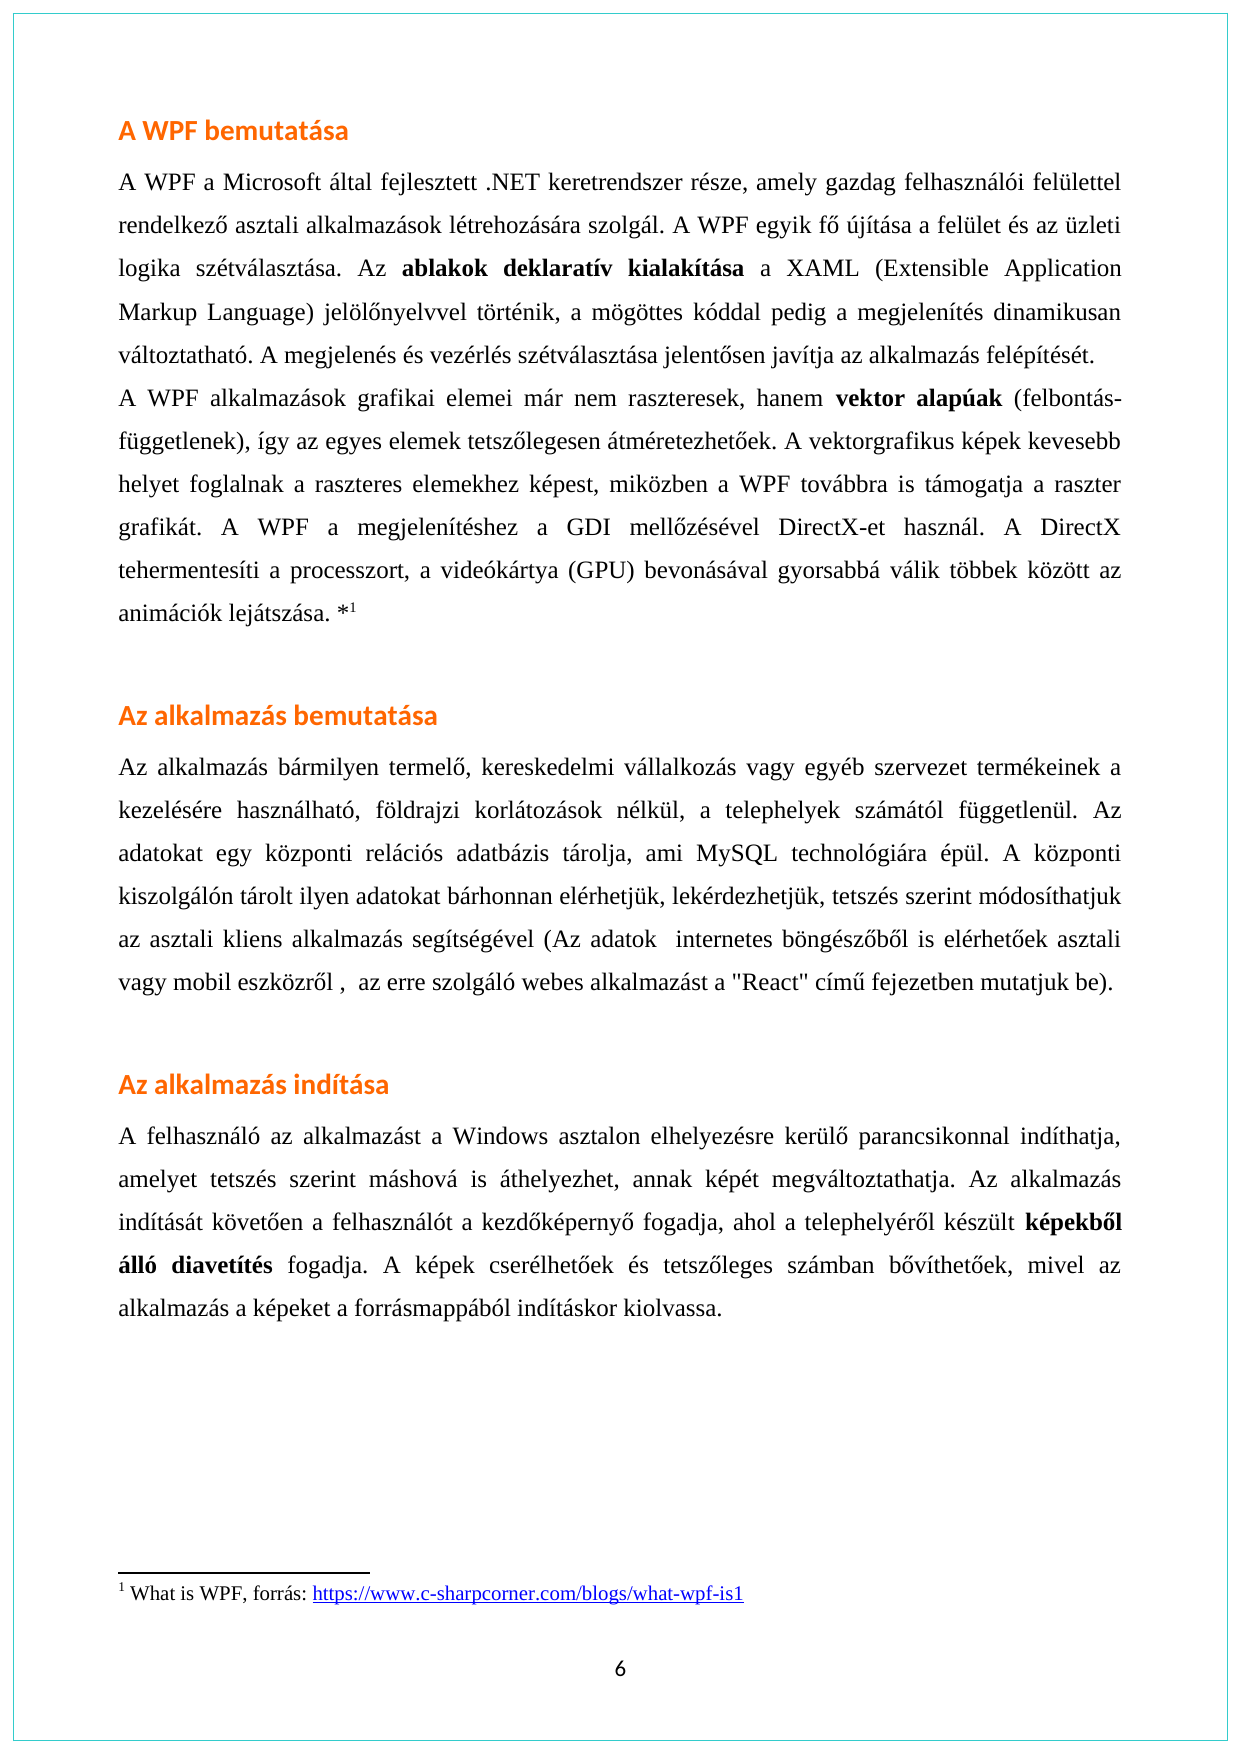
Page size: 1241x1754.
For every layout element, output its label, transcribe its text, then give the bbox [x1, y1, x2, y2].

text Az alkalmazás bármilyen termelő, kereskedelmi vállalkozás vagy egyéb szervezet termékeinek a kezelésére használható, földrajzi korlátozások nélkül, a telephelyek számától függetlenül. Az adatokat egy központi relációs adatbázis tárolja, ami MySQL technológiára épül. A központi kiszolgálón tárolt ilyen adatokat bárhonnan elérhetjük, lekérdezhetjük, tetszés szerint módosíthatjuk az asztali kliens alkalmazás segítségével (Az adatok internetes böngészőből is elérhetőek asztali vagy mobil eszközről , az erre szolgáló webes alkalmazást a "React" című fejezetben mutatjuk be). [118, 752, 1122, 996]
text A felhasználó az alkalmazást a Windows asztalon elhelyezésre kerülő parancsikonnal indíthatja, amelyet tetszés szerint máshová is áthelyezhet, annak képét megváltoztathatja. Az alkalmazás indítását követően a felhasználót a kezdőképernyő fogadja, ahol a telephelyéről készült képekből álló diavetítés fogadja. A képek cserélhetőek és tetszőleges számban bővíthetőek, mivel az alkalmazás a képeket a forrásmappából indításkor kiolvassa. [118, 1121, 1122, 1322]
subtitle A WPF bemutatása [118, 112, 1122, 148]
subtitle Az alkalmazás indítása [118, 1066, 1122, 1101]
text A WPF alkalmazások grafikai elemei már nem raszteresek, hanem vektor alapúak (felbontás-függetlenek), így az egyes elemek tetszőlegesen átméretezhetőek. A vektorgrafikus képek kevesebb helyet foglalnak a raszteres elemekhez képest, miközben a WPF továbbra is támogatja a raszter grafikát. A WPF a megjelenítéshez a GDI mellőzésével DirectX-et használ. A DirectX tehermentesíti a processzort, a videókártya (GPU) bevonásával gyorsabbá válik többek között az animációk lejátszása. * [118, 383, 1122, 627]
subtitle Az alkalmazás bemutatása [118, 697, 1122, 732]
text A WPF a Microsoft által fejlesztett .NET keretrendszer része, amely gazdag felhasználói felülettel rendelkező asztali alkalmazások létrehozására szolgál. A WPF egyik fő újítása a felület és az üzleti logika szétválasztása. Az ablakok deklaratív kialakítása a XAML (Extensible Application Markup Language) jelölőnyelvvel történik, a mögöttes kóddal pedig a megjelenítés dinamikusan változtatható. A megjelenés és vezérlés szétválasztása jelentősen javítja az alkalmazás felépítését. [118, 167, 1122, 368]
